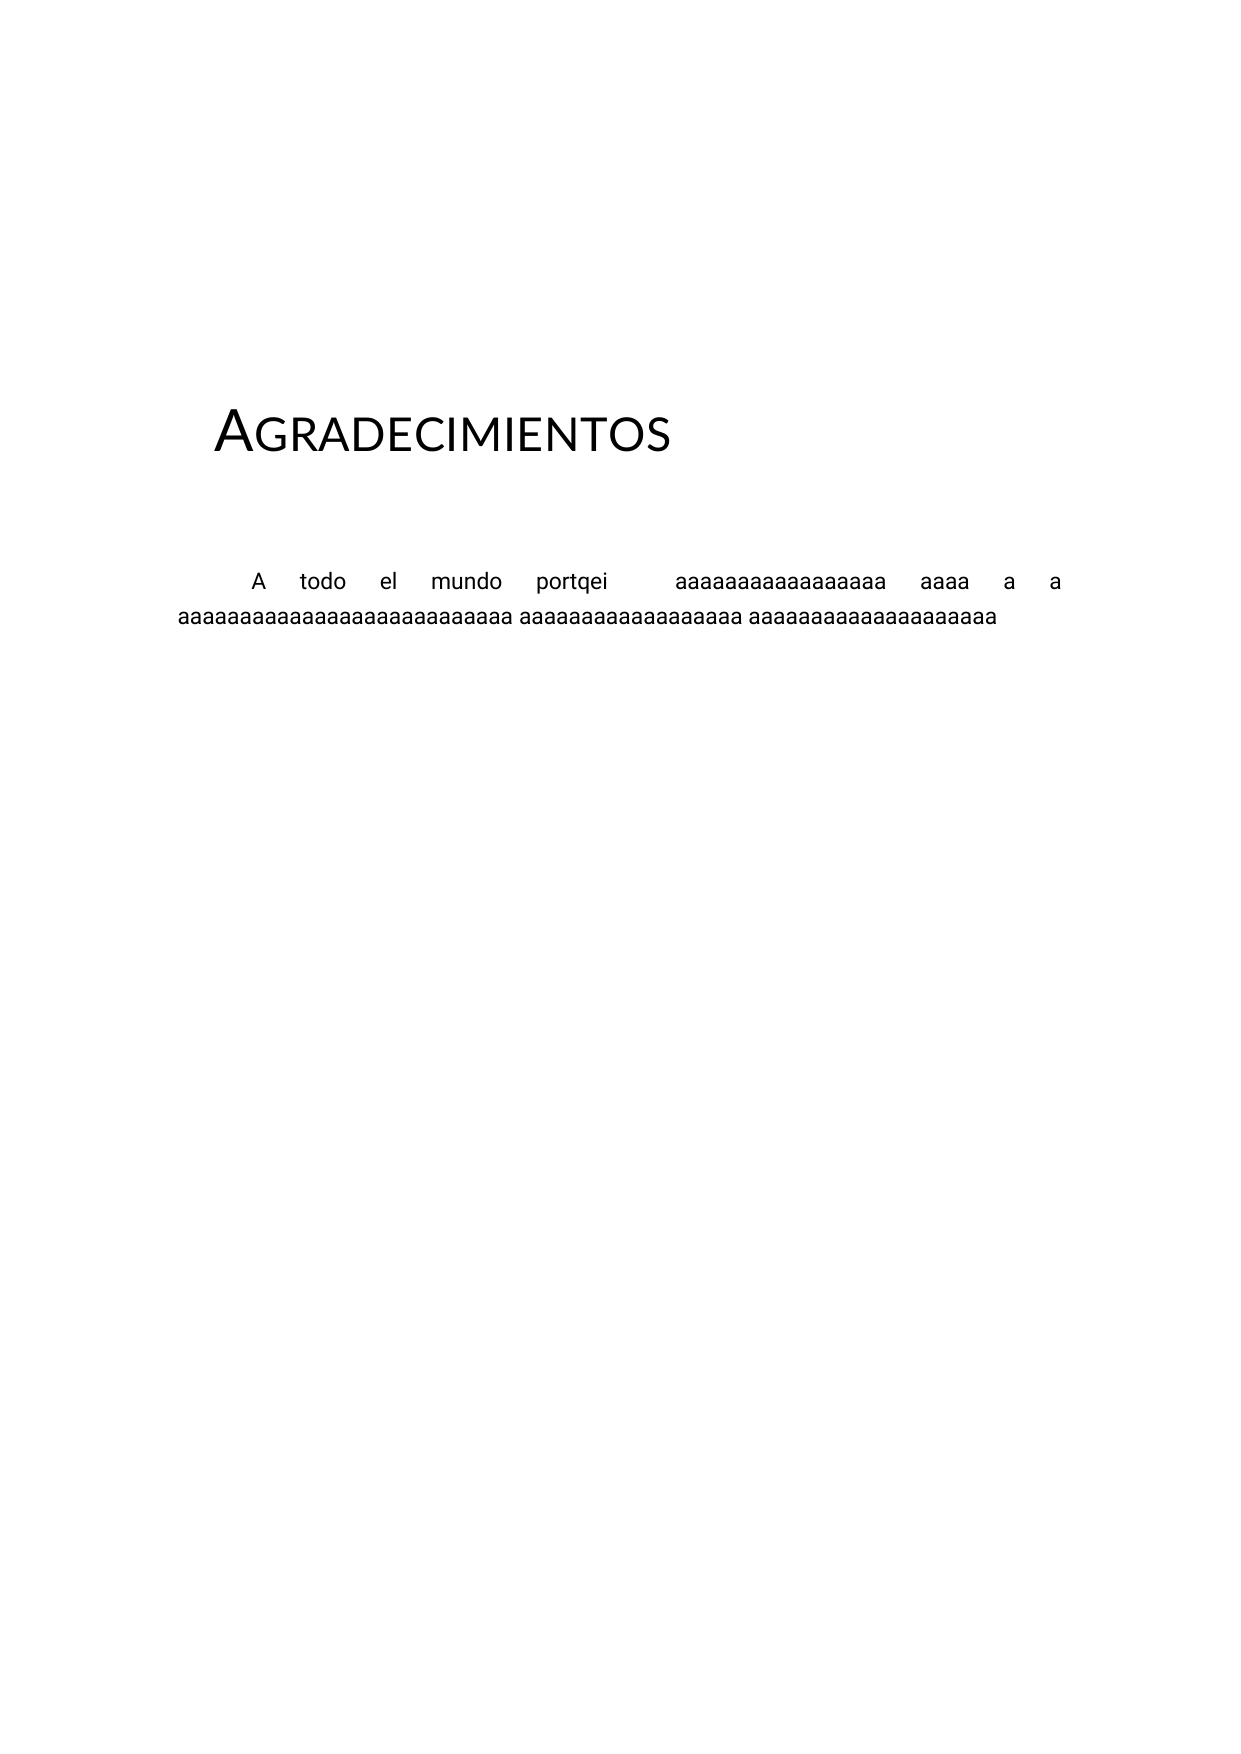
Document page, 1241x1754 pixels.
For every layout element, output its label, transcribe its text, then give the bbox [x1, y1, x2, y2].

text Agradecimientos [214, 394, 1063, 464]
text A todo el mundo portqei aaaaaaaaaaaaaaaaa aaaa a a aaaaaaaaaaaaaaaaaaaaaaaaaaa aaaaaaaaaaaaaaaaaa aaaaaaaaaaaaaaaaaaaa [177, 568, 1063, 630]
